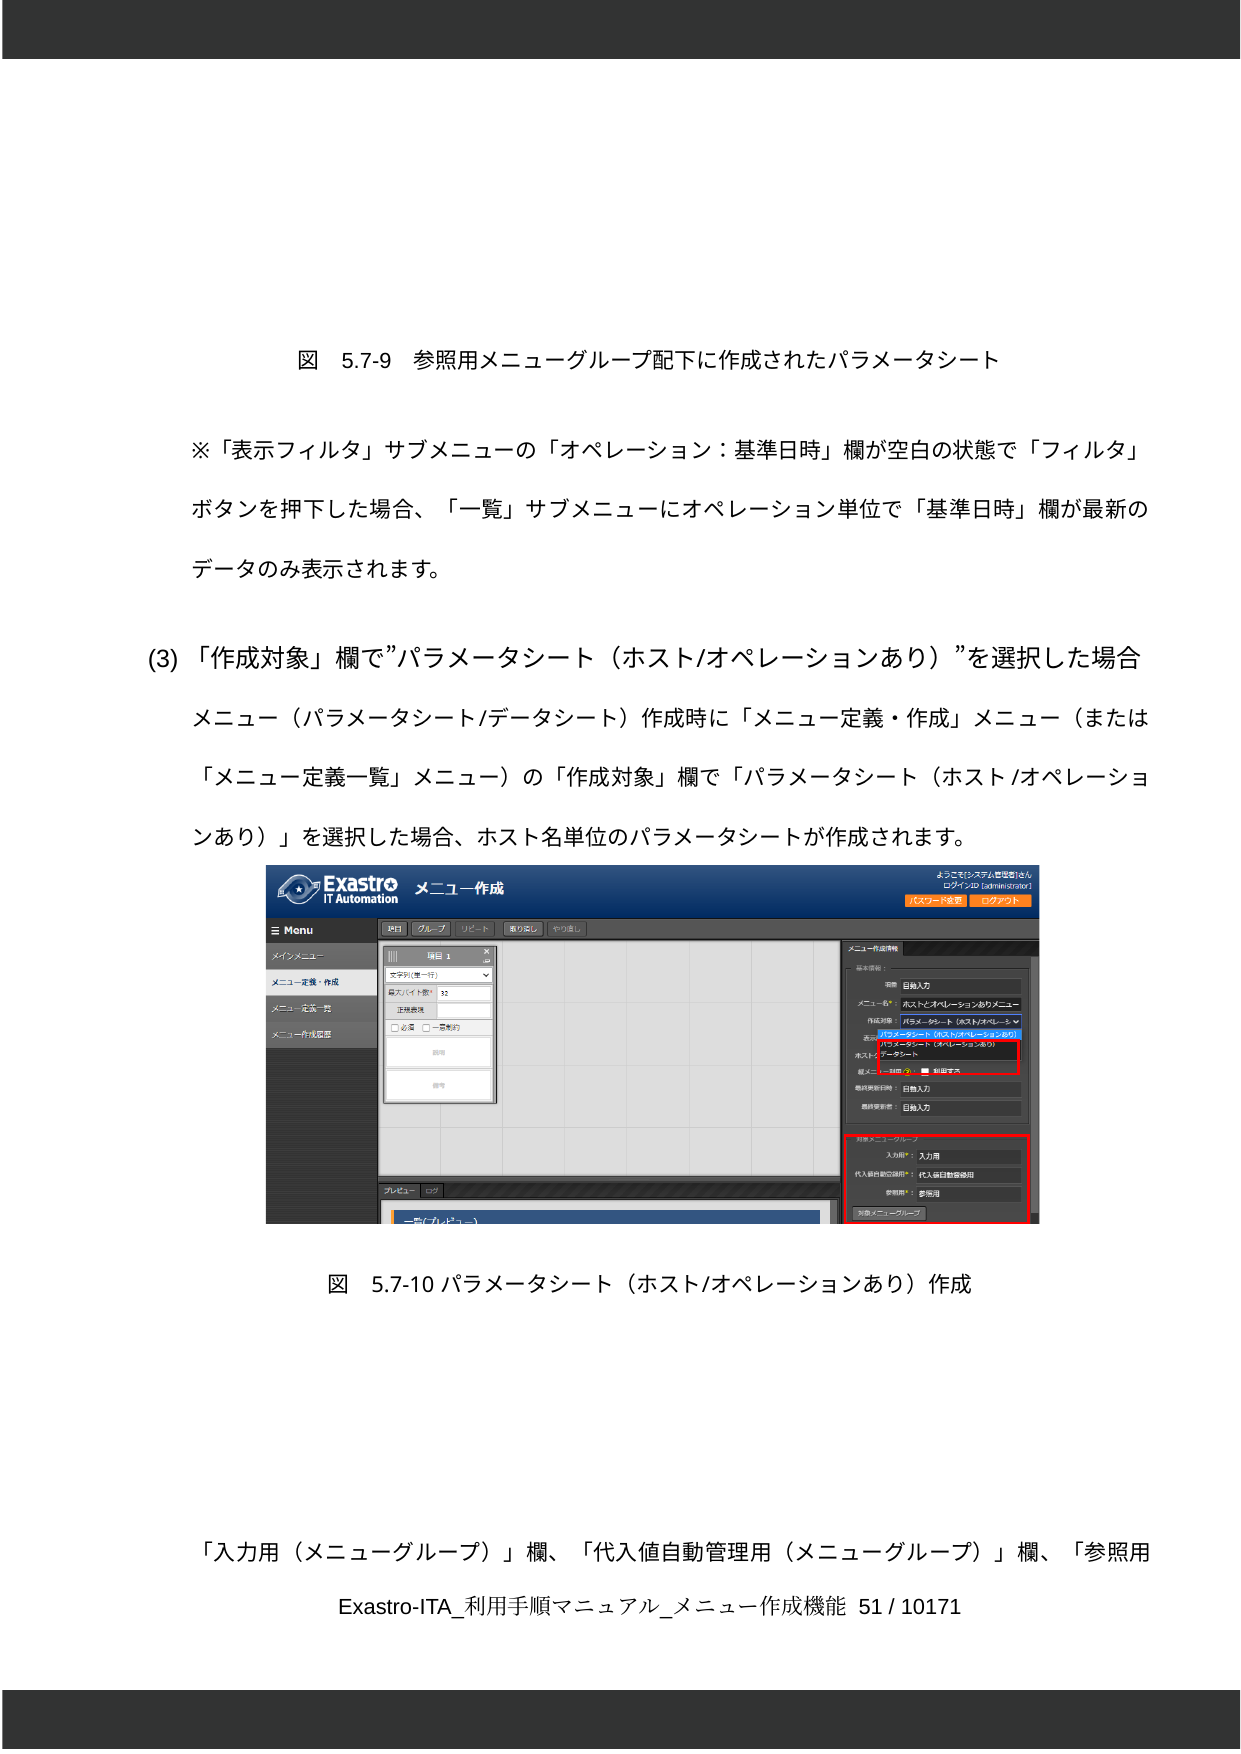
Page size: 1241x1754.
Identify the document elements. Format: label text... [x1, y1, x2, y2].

text (3) 「作成対象」欄で”パラメータシート（ホスト/オペレーションあり）”を選択した場合 [148, 627, 1152, 687]
picture [265, 865, 1040, 1224]
picture [2, 0, 1241, 59]
text 図 5.7-10 パラメータシート（ホスト/オペレーションあり）作成 [148, 1253, 1152, 1312]
text ※「表示フィルタ」サブメニューの「オペレーション：基準日時」欄が空白の状態で「フィルタ」ボタンを押下した場合、「一覧」サブメニューにオペレーション単位で「基準日時」欄が最新のデータのみ表示されます。 [191, 419, 1152, 597]
picture [2, 1690, 1241, 1749]
list メニュー（パラメータシート/データシート）作成時に「メニュー定義・作成」メニュー（または「メニュー定義一覧」メニュー）の「作成対象」欄で「パラメータシート（ホスト/オペレーションあり）」を選択した場合、ホスト名単位のパラメータシートが作成されます。 [191, 687, 1152, 866]
picture [846, 1137, 1027, 1222]
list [191, 1521, 1152, 1581]
text 図 5.7-9 参照用メニューグループ配下に作成されたパラメータシート [148, 329, 1152, 389]
